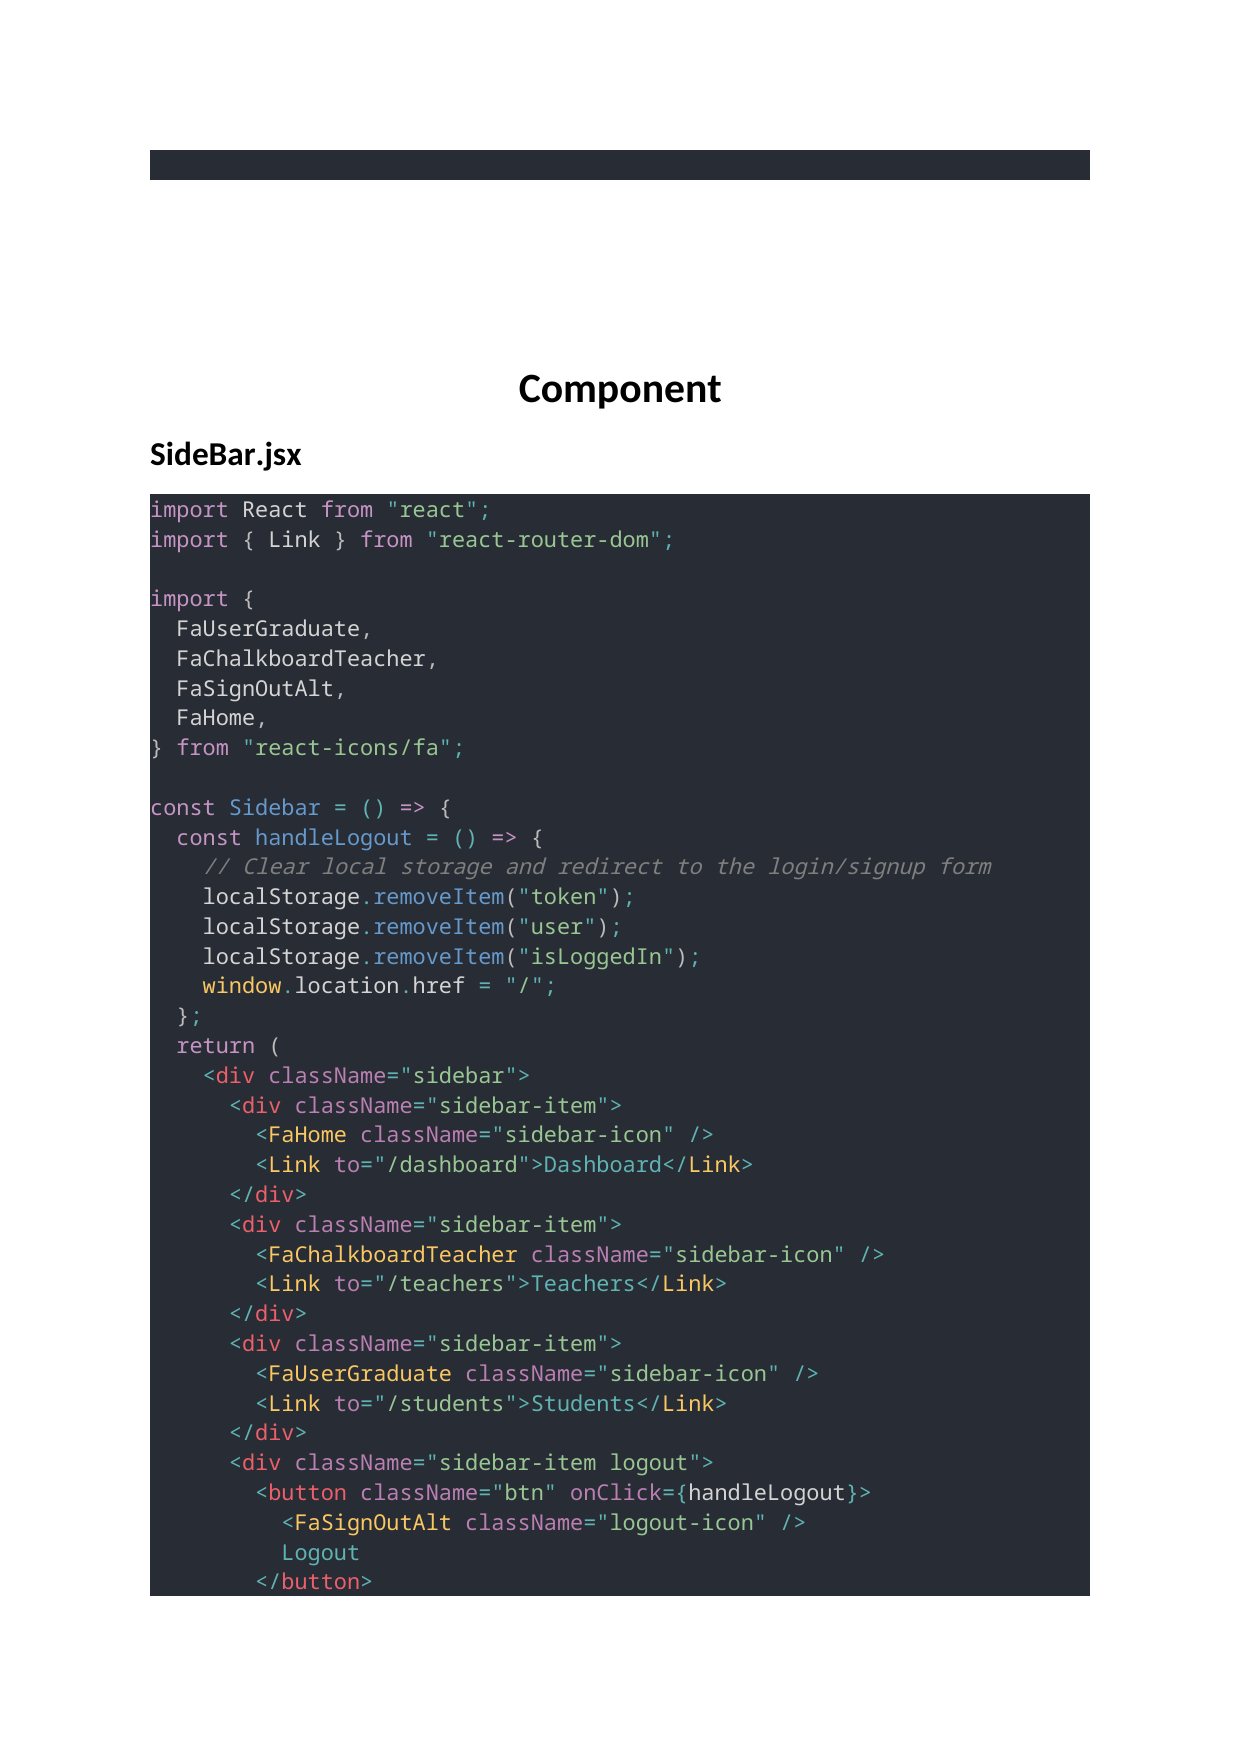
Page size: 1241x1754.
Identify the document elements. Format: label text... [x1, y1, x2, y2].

text localStorage.removeItem("isLoggedIn"); [150, 941, 1090, 971]
text </div> [150, 1298, 1090, 1328]
text }; [150, 1000, 1090, 1030]
text SideBar.jsx [150, 433, 1090, 474]
text <FaSignOutAlt className="logout-icon" /> [150, 1507, 1090, 1537]
text <Link to="/dashboard">Dashboard</Link> [150, 1149, 1090, 1179]
text </div> [150, 1179, 1090, 1209]
text import { Link } from "react-router-dom"; [150, 524, 1090, 553]
text <div className="sidebar"> [150, 1060, 1090, 1090]
text <button className="btn" onClick={handleLogout}> [150, 1477, 1090, 1507]
text <FaHome className="sidebar-icon" /> [150, 1119, 1090, 1149]
text return ( [150, 1030, 1090, 1060]
text // Clear local storage and redirect to the login/signup form [150, 851, 1090, 881]
text } from "react-icons/fa"; [150, 732, 1090, 762]
text const handleLogout = () => { [150, 822, 1090, 851]
text </button> [150, 1566, 1090, 1596]
text <Link to="/students">Students</Link> [150, 1388, 1090, 1417]
text import { [150, 583, 1090, 613]
text FaUserGraduate, [150, 613, 1090, 643]
text Logout [150, 1537, 1090, 1566]
text window.location.href = "/"; [150, 971, 1090, 1000]
text </div> [150, 1417, 1090, 1447]
text import React from "react"; [150, 494, 1090, 524]
text <Link to="/teachers">Teachers</Link> [150, 1268, 1090, 1298]
text localStorage.removeItem("user"); [150, 911, 1090, 941]
text FaHome, [150, 702, 1090, 732]
text const Sidebar = () => { [150, 792, 1090, 822]
text <div className="sidebar-item"> [150, 1090, 1090, 1119]
text FaChalkboardTeacher, [150, 643, 1090, 673]
text <FaUserGraduate className="sidebar-icon" /> [150, 1358, 1090, 1388]
text <div className="sidebar-item"> [150, 1328, 1090, 1358]
text <div className="sidebar-item"> [150, 1209, 1090, 1239]
text FaSignOutAlt, [150, 673, 1090, 702]
text <FaChalkboardTeacher className="sidebar-icon" /> [150, 1239, 1090, 1268]
text localStorage.removeItem("token"); [150, 881, 1090, 911]
text <div className="sidebar-item logout"> [150, 1447, 1090, 1477]
text Component [150, 362, 1090, 412]
